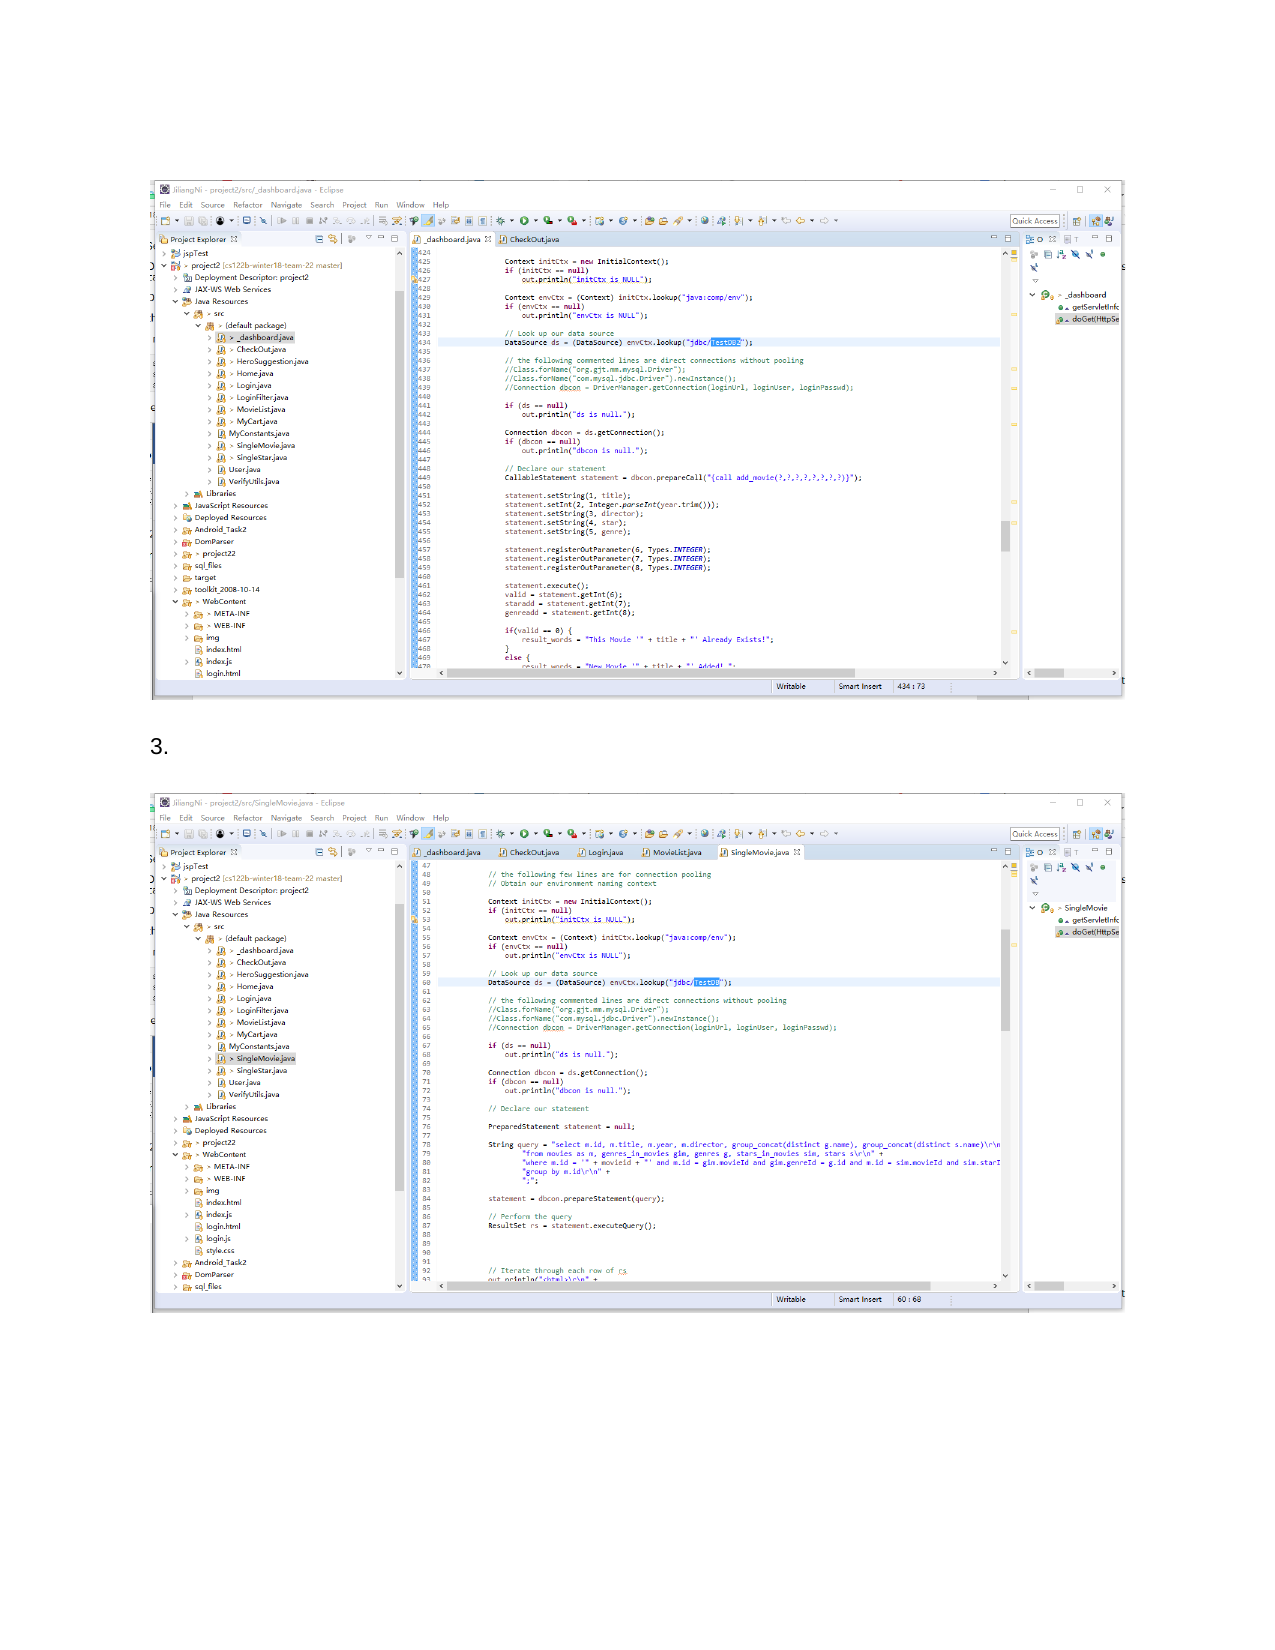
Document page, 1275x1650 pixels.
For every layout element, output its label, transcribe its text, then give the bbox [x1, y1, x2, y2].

text 3. [150, 733, 1125, 760]
picture [150, 793, 1125, 1313]
picture [150, 180, 1125, 700]
